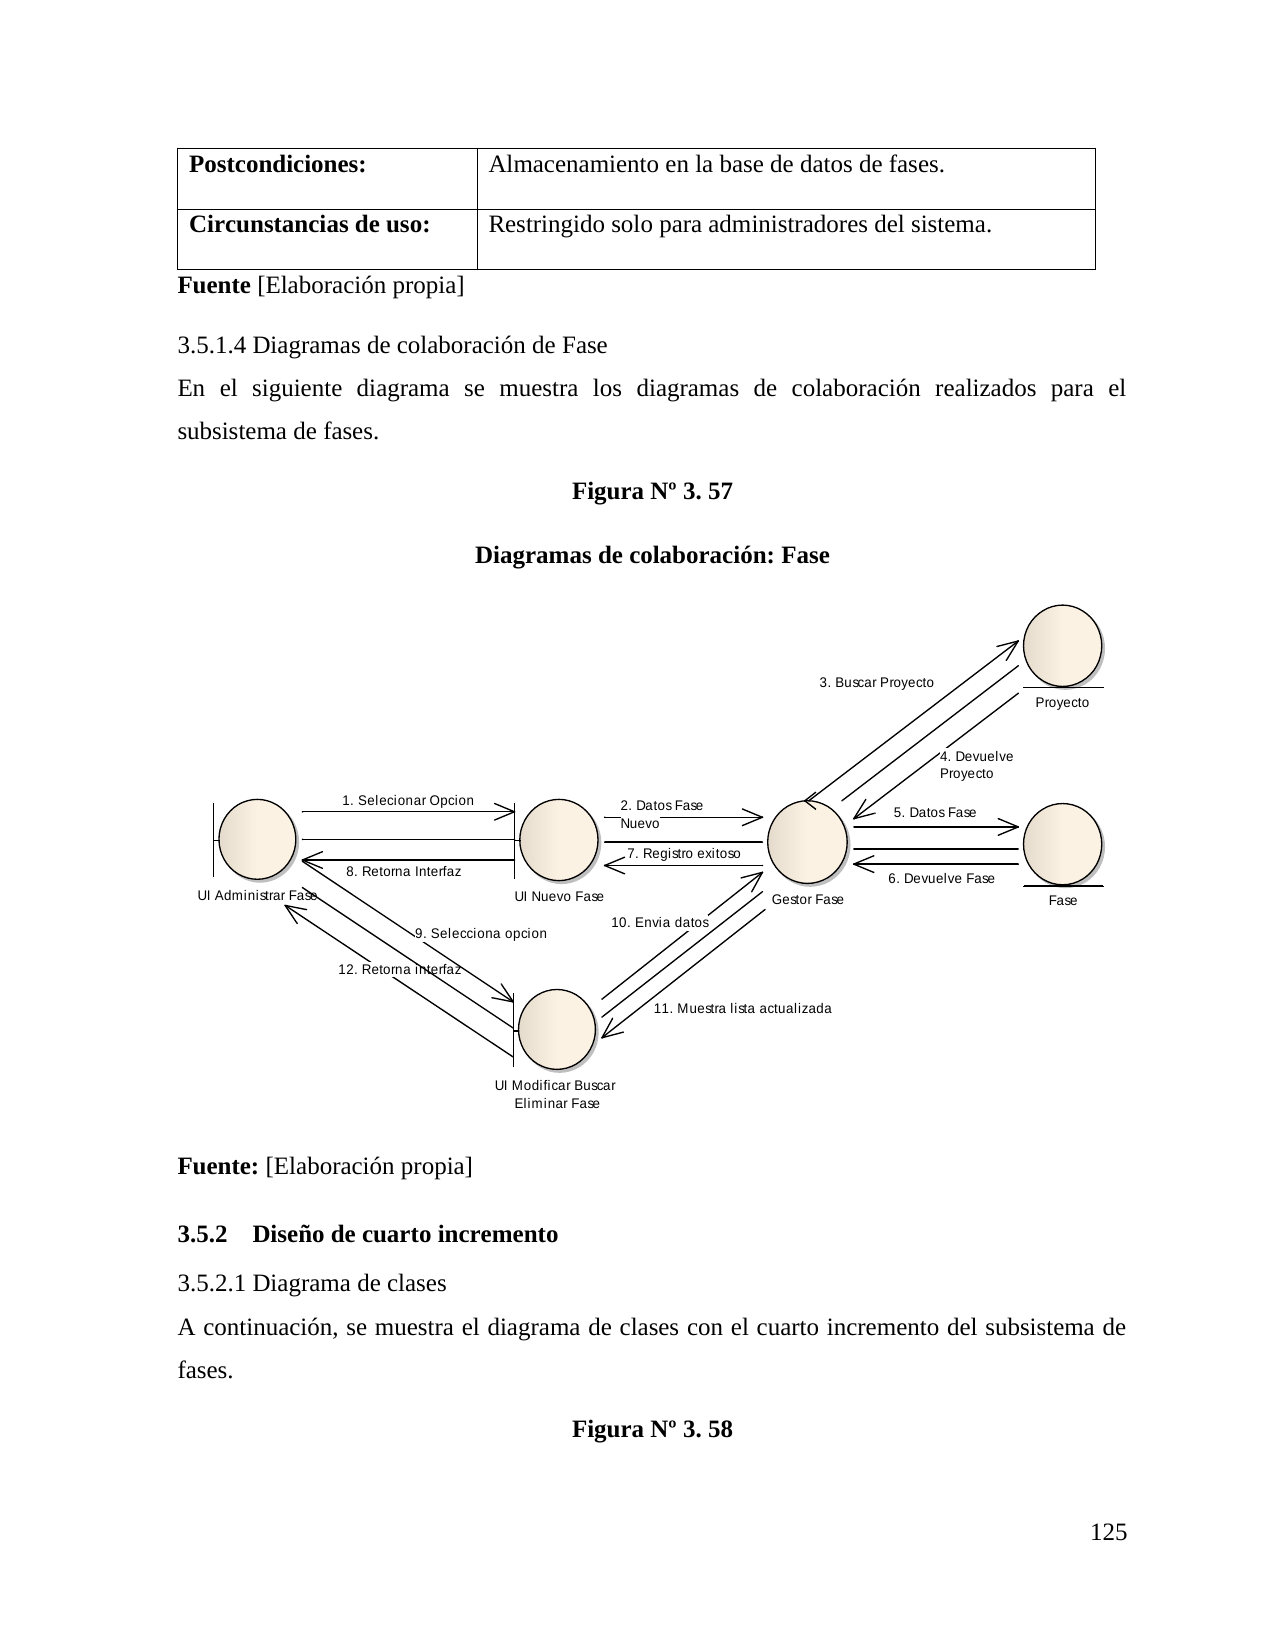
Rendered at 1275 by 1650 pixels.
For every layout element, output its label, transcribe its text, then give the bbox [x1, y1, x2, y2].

table_cell Circunstancias de uso: [178, 210, 477, 269]
table_cell Almacenamiento en la base de datos de fases. [478, 149, 1095, 208]
table_cell Postcondiciones: [178, 149, 477, 208]
text Figura Nº 3. 58 [177, 1414, 1127, 1443]
text A continuación, se muestra el diagrama de clases con el cuarto incremento del subsistema de fases. [177, 1312, 1127, 1383]
table_cell Restringido solo para administradores del sistema. [478, 210, 1095, 269]
subtitle Diseño de cuarto incremento [177, 1219, 1127, 1248]
subtitle Diagramas de colaboración de Fase [177, 330, 1127, 359]
text Fuente: [Elaboración propia] [177, 1151, 1127, 1180]
subtitle Diagrama de clases [177, 1268, 1127, 1297]
text En el siguiente diagrama se muestra los diagramas de colaboración realizados para el subsistema de fases. [177, 373, 1127, 445]
text Fuente [Elaboración propia] [177, 270, 1127, 299]
text Figura Nº 3. 57 [177, 476, 1127, 505]
text Diagramas de colaboración: Fase [177, 540, 1127, 569]
